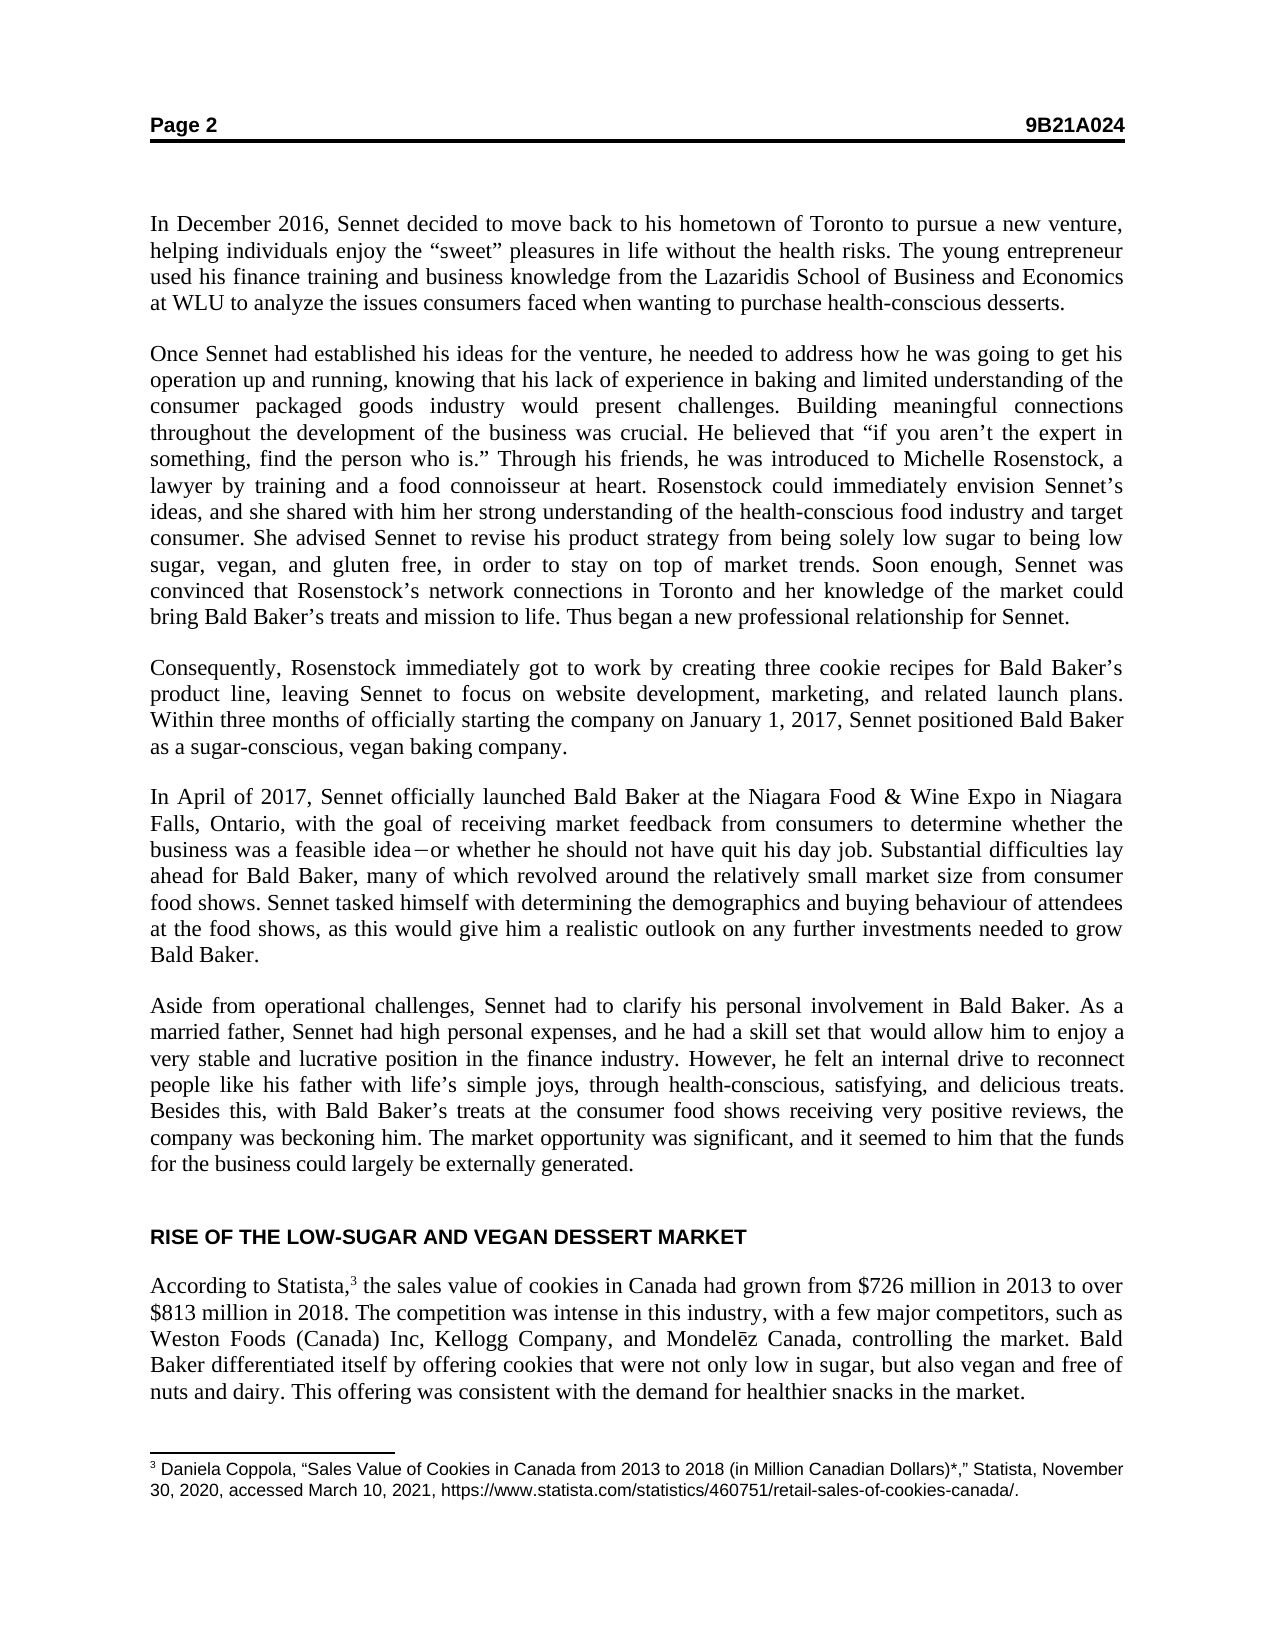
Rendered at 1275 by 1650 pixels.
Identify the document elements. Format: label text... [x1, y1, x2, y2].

text Once Sennet had established his ideas for the venture, he needed to address how he was going to get his operation up and running, knowing that his lack of experience in baking and limited understanding of the consumer packaged goods industry would present challenges. Building meaningful connections throughout the development of the business was crucial. He believed that “if you aren’t the expert in something, find the person who is.” Through his friends, he was introduced to Michelle Rosenstock, a lawyer by training and a food connoisseur at heart. Rosenstock could immediately envision Sennet’s ideas, and she shared with him her strong understanding of the health-conscious food industry and target consumer. She advised Sennet to revise his product strategy from being solely low sugar to being low sugar, vegan, and gluten free, in order to stay on top of market trends. Soon enough, Sennet was convinced that Rosenstock’s network connections in Toronto and her knowledge of the market could bring Bald Baker’s treats and mission to life. Thus began a new professional relationship for Sennet. [150, 340, 1125, 630]
text According to Statista, the sales value of cookies in Canada had grown from $726 million in 2013 to over $813 million in 2018. The competition was intense in this industry, with a few major competitors, such as Weston Foods (Canada) Inc, Kellogg Company, and Mondelēz Canada, controlling the market. Bald Baker differentiated itself by offering cookies that were not only low in sugar, but also vegan and free of nuts and dairy. This offering was consistent with the demand for healthier snacks in the market. [150, 1272, 1125, 1404]
text Aside from operational challenges, Sennet had to clarify his personal involvement in Bald Baker. As a married father, Sennet had high personal expenses, and he had a skill set that would allow him to enjoy a very stable and lucrative position in the finance industry. However, he felt an internal drive to reconnect people like his father with life’s simple joys, through health-conscious, satisfying, and delicious treats. Besides this, with Bald Baker’s treats at the consumer food shows receiving very positive reviews, the company was beckoning him. The market opportunity was significant, and it seemed to him that the funds for the business could largely be externally generated. [150, 992, 1125, 1176]
text Consequently, Rosenstock immediately got to work by creating three cookie recipes for Bald Baker’s product line, leaving Sennet to focus on website development, marketing, and related launch plans. Within three months of officially starting the company on January 1, 2017, Sennet positioned Bald Baker as a sugar-conscious, vegan baking company. [150, 654, 1125, 759]
text In December 2016, Sennet decided to move back to his hometown of Toronto to pursue a new venture, helping individuals enjoy the “sweet” pleasures in life without the health risks. The young entrepreneur used his finance training and business knowledge from the Lazaridis School of Business and Economics at WLU to analyze the issues consumers faced when wanting to purchase health-conscious desserts. [150, 210, 1125, 316]
text In April of 2017, Sennet officially launched Bald Baker at the Niagara Food & Wine Expo in Niagara Falls, Ontario, with the goal of receiving market feedback from consumers to determine whether the business was a feasible ideaor whether he should not have quit his day job. Substantial difficulties lay ahead for Bald Baker, many of which revolved around the relatively small market size from consumer food shows. Sennet tasked himself with determining the demographics and buying behaviour of attendees at the food shows, as this would give him a realistic outlook on any further investments needed to grow Bald Baker. [150, 783, 1125, 968]
text RISE OF THE LOW-SUGAR and VEGAN DESSERT MARKET [150, 1224, 1125, 1248]
